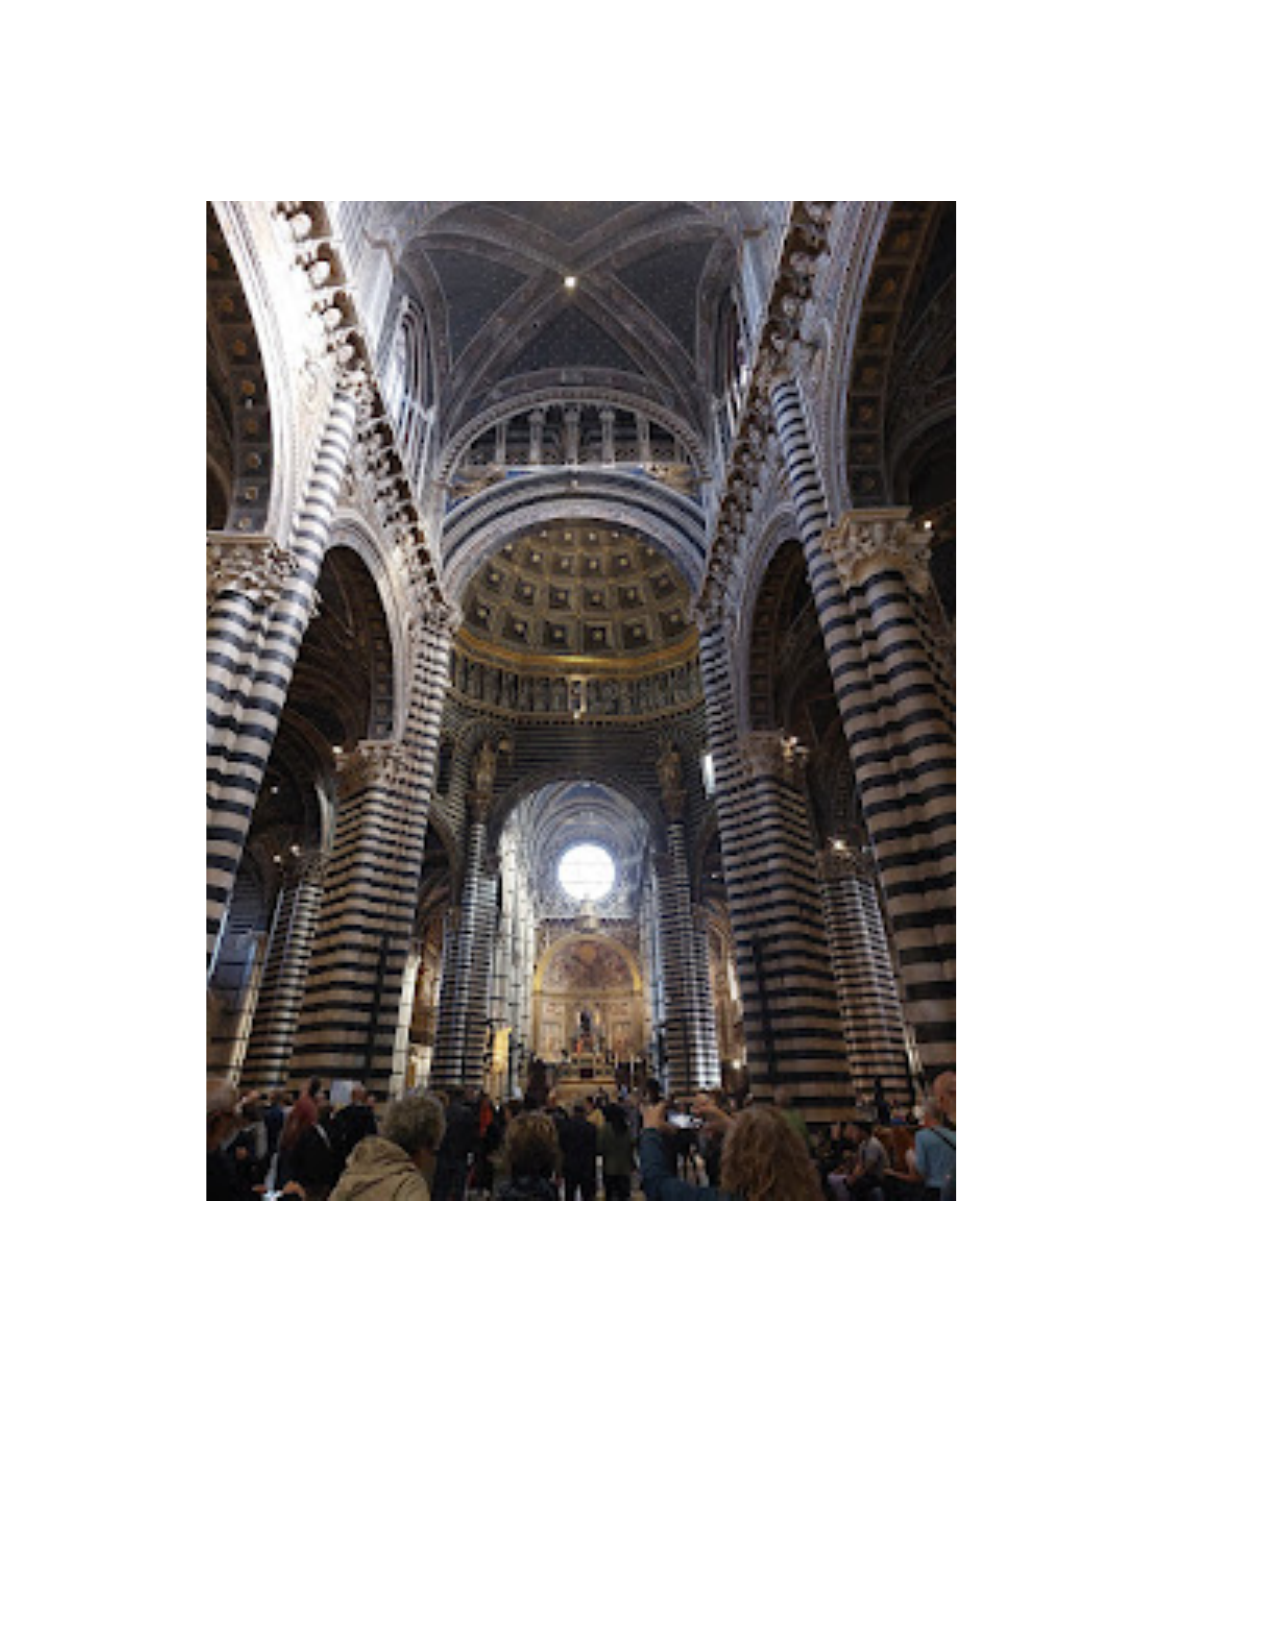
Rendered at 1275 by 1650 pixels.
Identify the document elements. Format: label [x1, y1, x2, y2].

picture [206, 201, 957, 1201]
